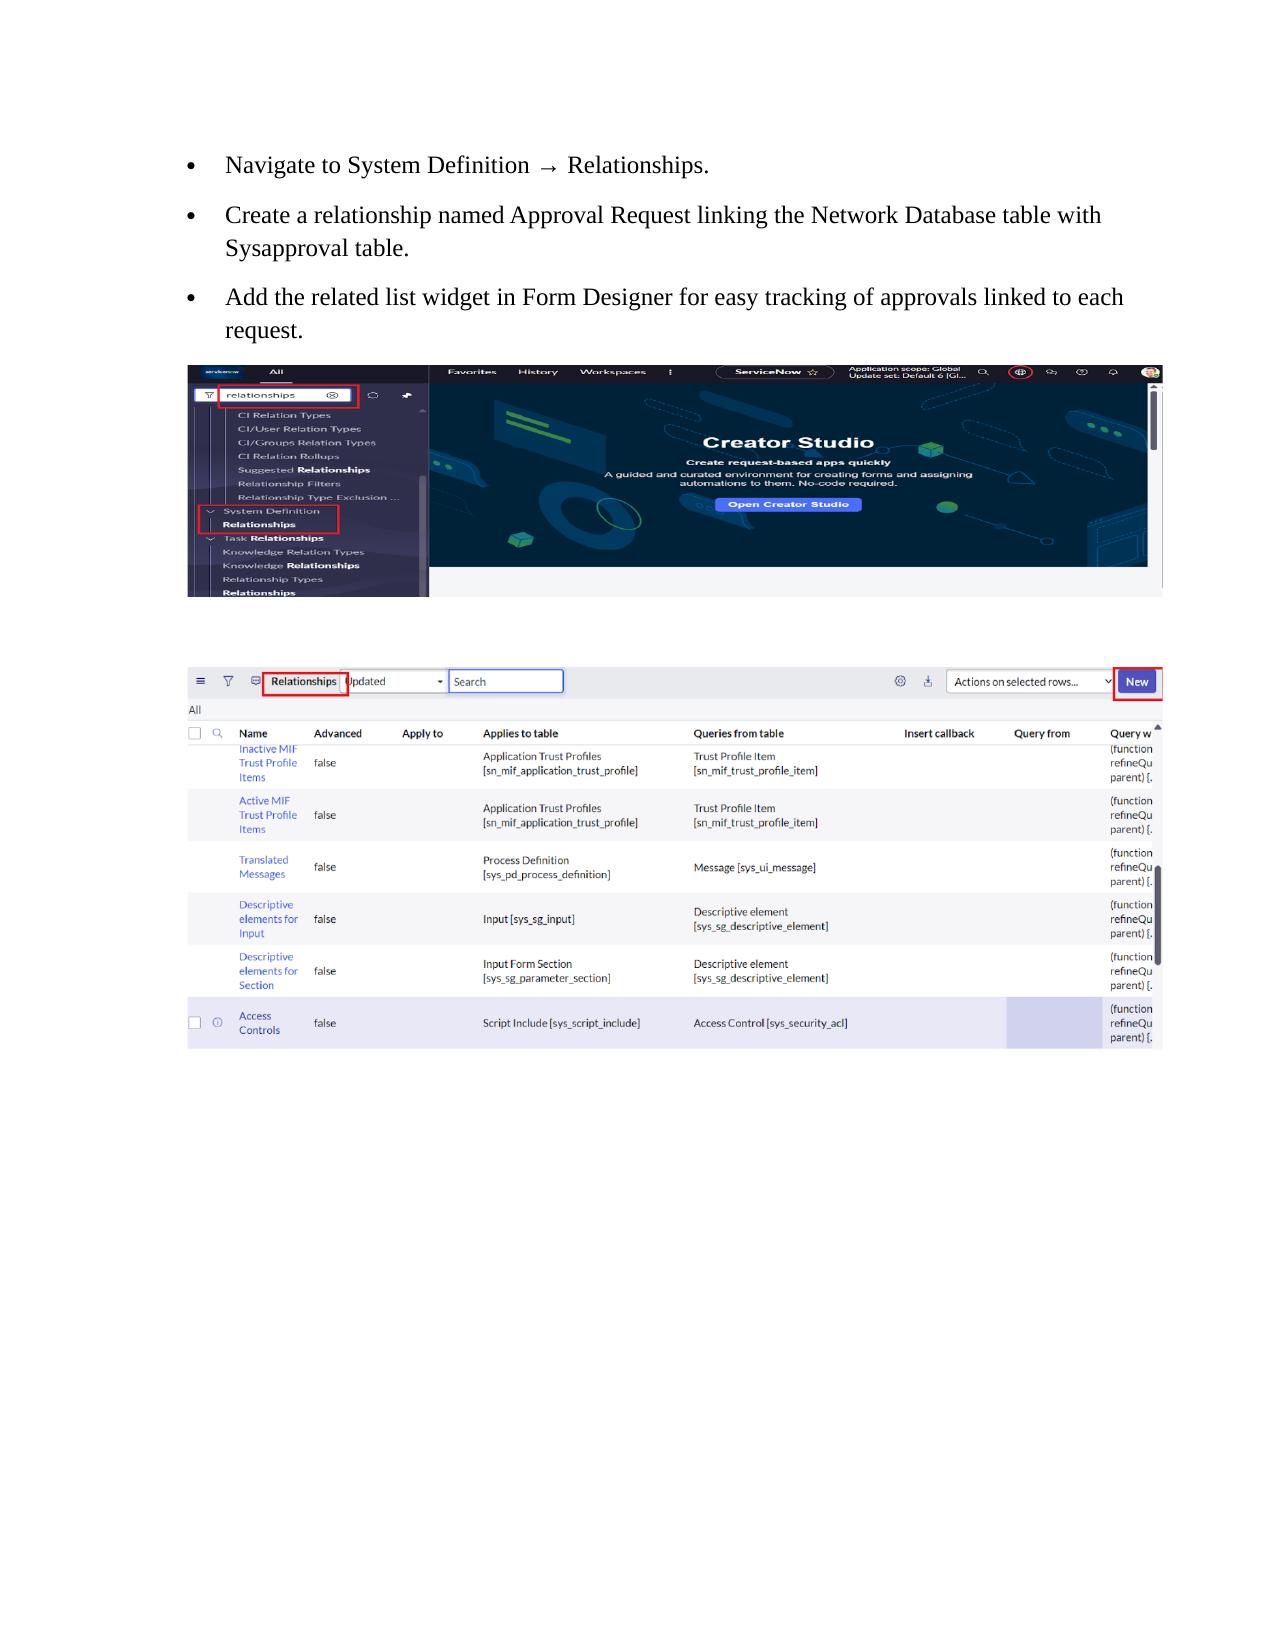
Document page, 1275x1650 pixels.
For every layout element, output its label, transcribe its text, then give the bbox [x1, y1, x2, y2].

picture [187, 365, 1163, 597]
list Navigate to System Definition → Relationships. [187, 150, 1125, 179]
list Create a relationship named Approval Request linking the Network Database table with Sysapproval table. [187, 200, 1125, 261]
picture [187, 667, 1163, 1050]
list Add the related list widget in Form Designer for easy tracking of approvals linked to each request. [187, 282, 1125, 344]
